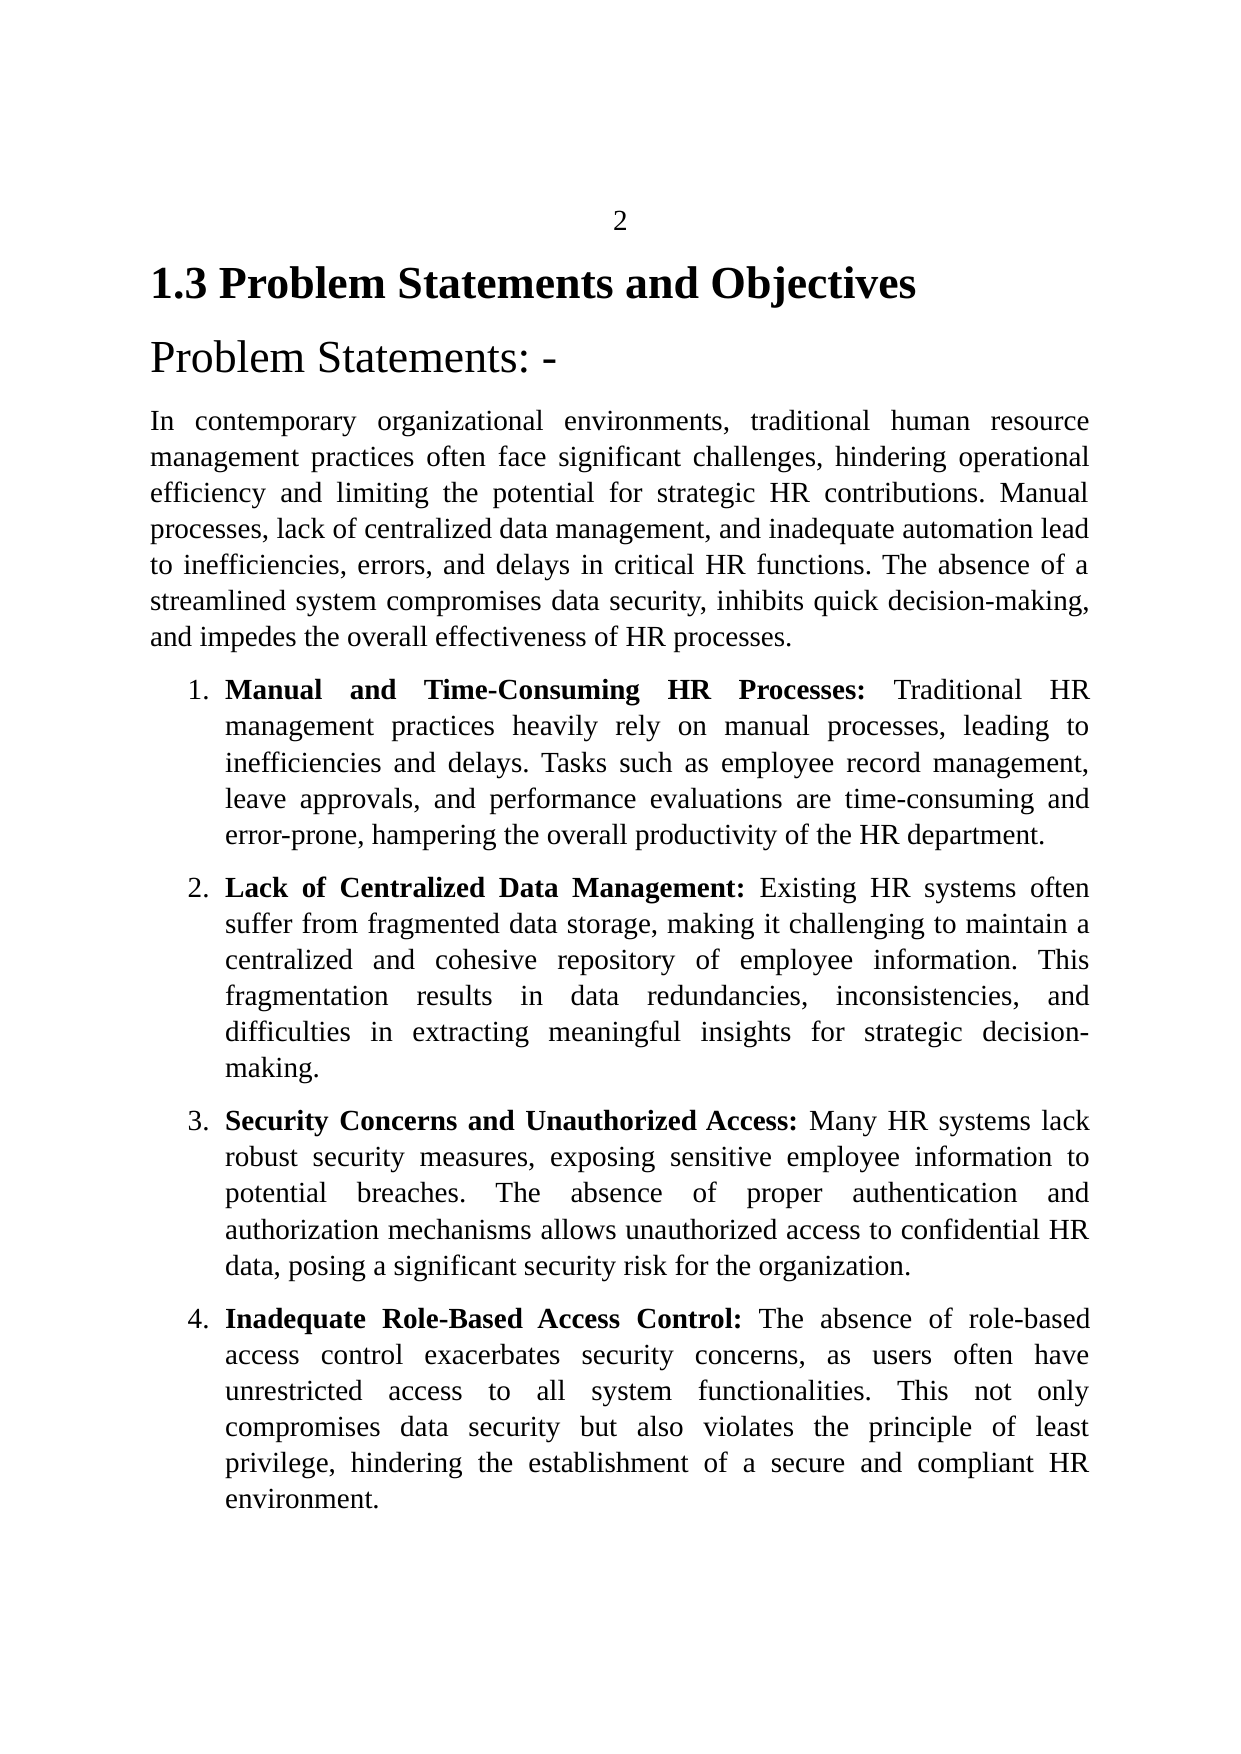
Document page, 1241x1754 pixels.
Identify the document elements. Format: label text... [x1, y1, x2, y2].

list Manual and Time-Consuming HR Processes: Traditional HR management practices heavily rely on manual processes, leading to inefficiencies and delays. Tasks such as employee record management, leave approvals, and performance evaluations are time-consuming and error-prone, hampering the overall productivity of the HR department. [187, 672, 1090, 851]
list Security Concerns and Unauthorized Access: Many HR systems lack robust security measures, exposing sensitive employee information to potential breaches. The absence of proper authentication and authorization mechanisms allows unauthorized access to confidential HR data, posing a significant security risk for the organization. [187, 1103, 1090, 1281]
text 1.3 Problem Statements and Objectives [150, 256, 1090, 308]
text In contemporary organizational environments, traditional human resource management practices often face significant challenges, hindering operational efficiency and limiting the potential for strategic HR contributions. Manual processes, lack of centralized data management, and inadequate automation lead to inefficiencies, errors, and delays in critical HR functions. The absence of a streamlined system compromises data security, inhibits quick decision-making, and impedes the overall effectiveness of HR processes. [150, 403, 1090, 653]
list Inadequate Role-Based Access Control: The absence of role-based access control exacerbates security concerns, as users often have unrestricted access to all system functionalities. This not only compromises data security but also violates the principle of least privilege, hindering the establishment of a secure and compliant HR environment. [187, 1301, 1090, 1515]
list Lack of Centralized Data Management: Existing HR systems often suffer from fragmented data storage, making it challenging to maintain a centralized and cohesive repository of employee information. This fragmentation results in data redundancies, inconsistencies, and difficulties in extracting meaningful insights for strategic decision-making. [187, 870, 1090, 1084]
text Problem Statements: - [150, 329, 1090, 382]
text 2 [150, 203, 1090, 236]
